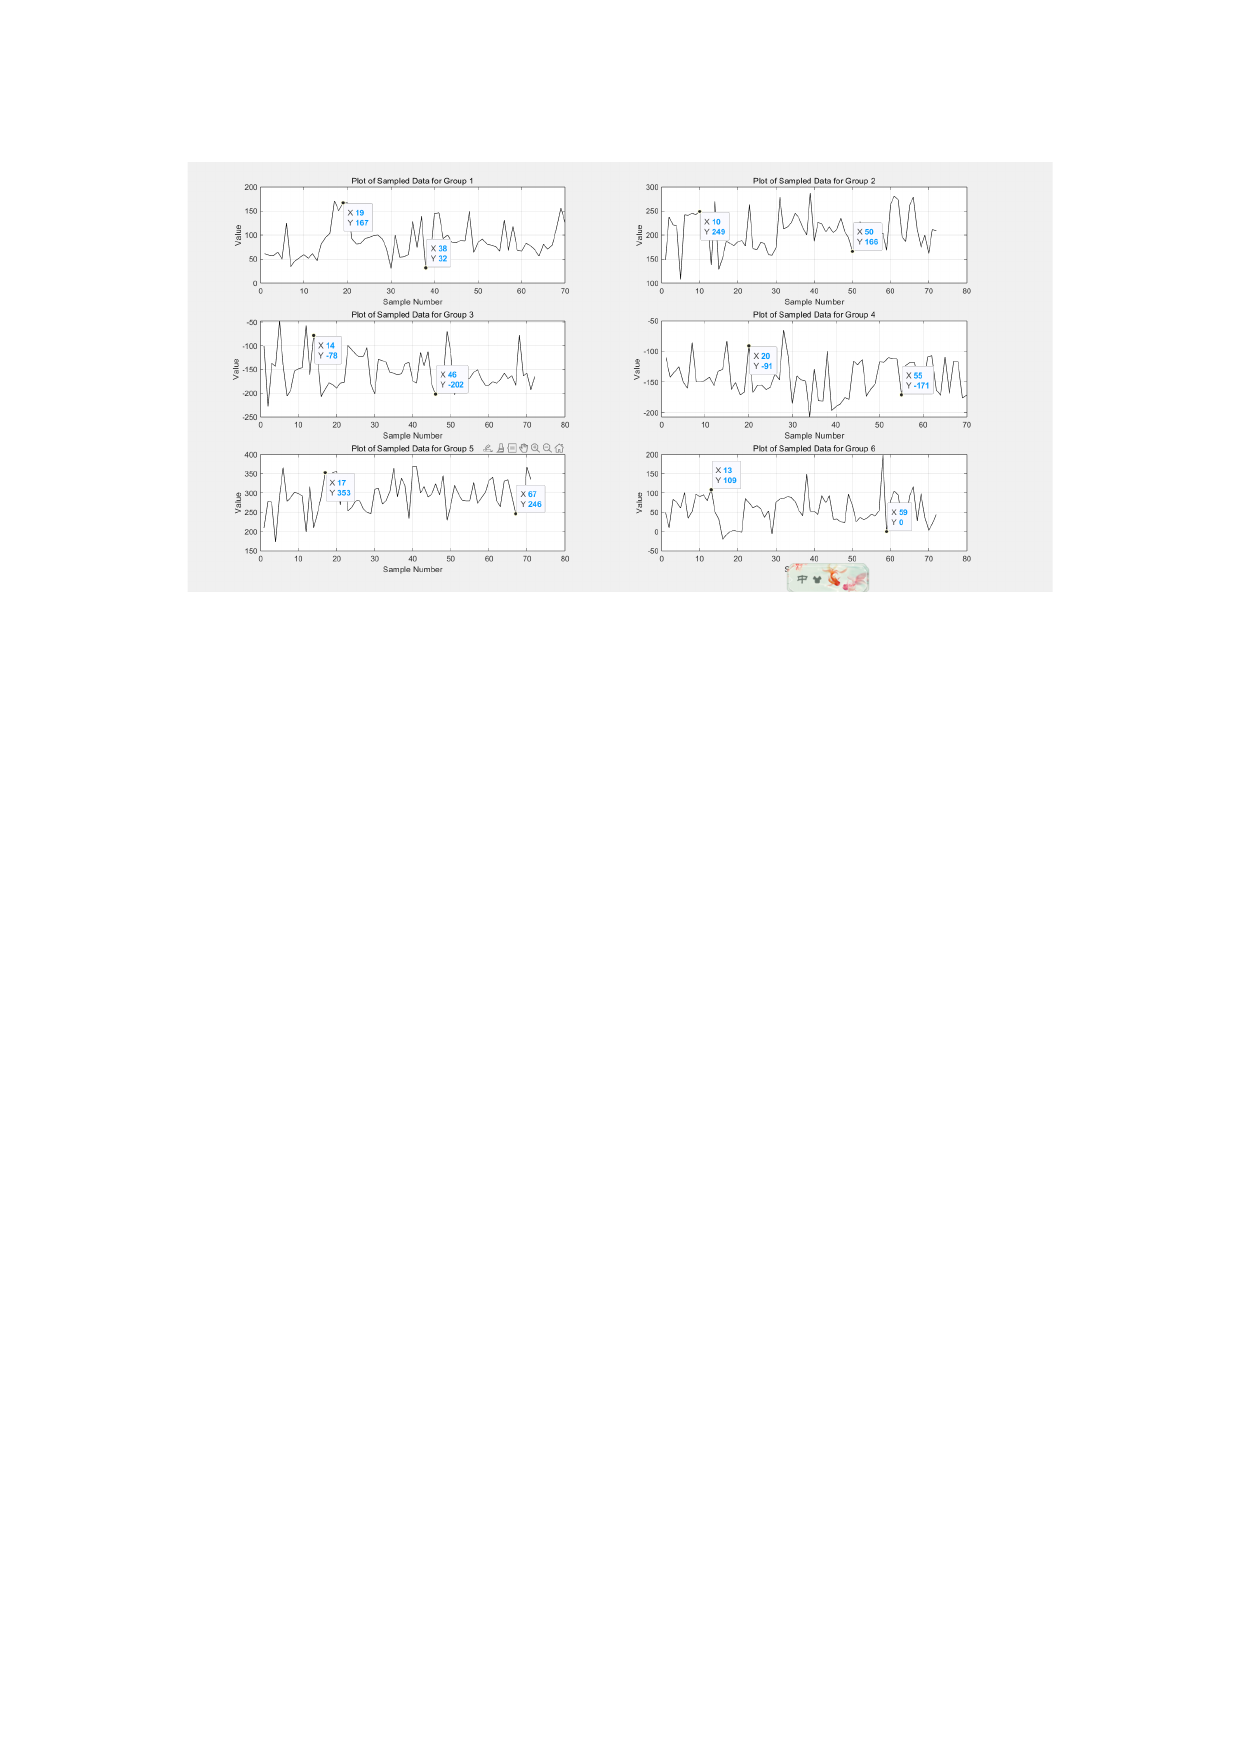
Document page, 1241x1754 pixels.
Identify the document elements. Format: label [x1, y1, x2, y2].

picture [187, 162, 1053, 592]
